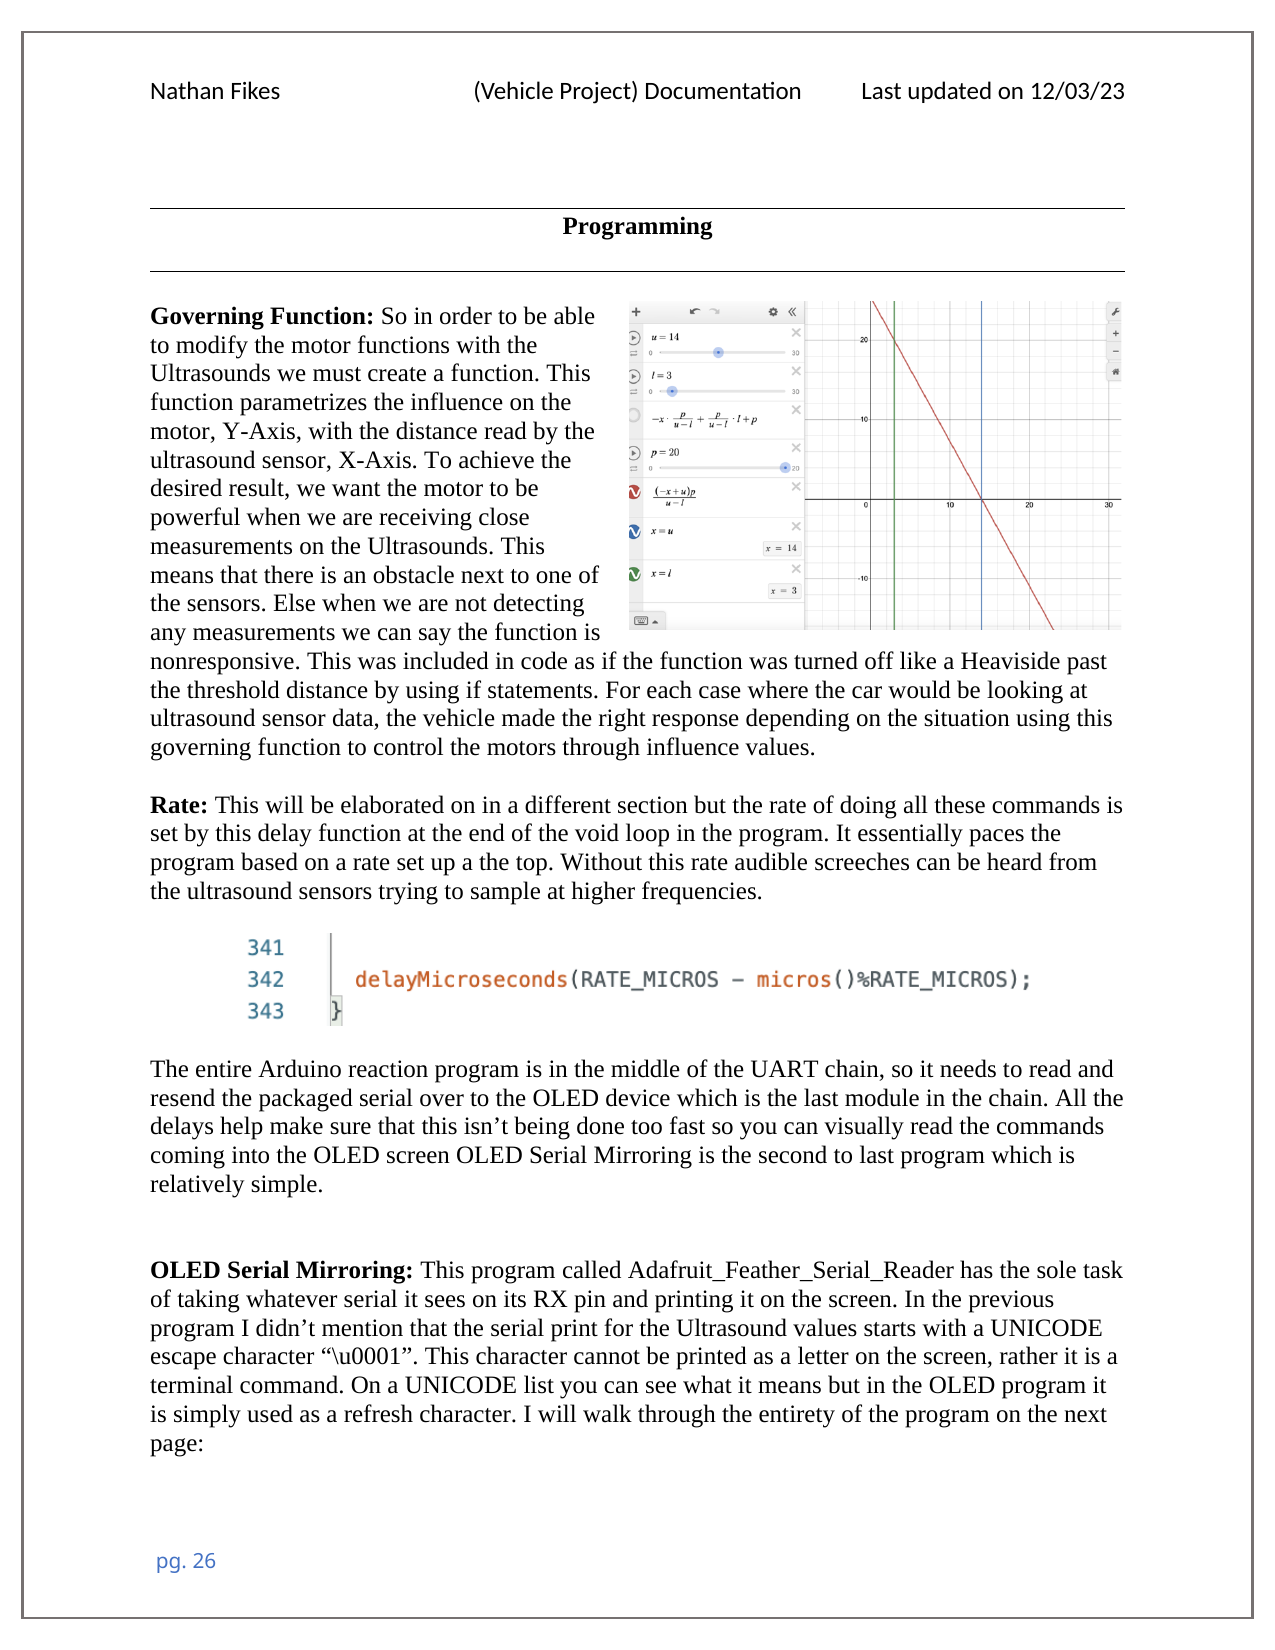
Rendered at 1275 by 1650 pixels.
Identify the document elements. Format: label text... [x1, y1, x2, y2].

picture [232, 495, 1043, 587]
text Programming [150, 1106, 1125, 1137]
text Setup: This section of the OLED program is essentially allowing the OLED screen to read serial. You can see the same BAUD rate used for this board as the other boards. The OLED screen is different because it needs a special graphics library and some weird hardware-specific library for some reason. I included the library, so it works. After initializing the pins and covering the screen black, we can let ourselves know the system is done getting ready. [150, 1198, 1125, 1428]
picture [150, 1215, 481, 1521]
text The entire Arduino reaction program is in the middle of the UART chain, so it needs to read and resend the packaged serial over to the OLED device which is the last module in the chain. All the delays help make sure that this isn’t being done too fast so you can visually read the commands coming into the OLED screen OLED Serial Mirroring is the second to last program which is relatively simple. [150, 615, 1125, 759]
text Rate: This will be elaborated on in a different section but the rate of doing all these commands is set by this delay function at the end of the void loop in the program. It essentially paces the program based on a rate set up a the top. Without this rate audible screeches can be heard from the ultrasound sensors trying to sample at higher frequencies. [150, 351, 1125, 466]
text OLED Serial Mirroring: This program called Adafruit_Feather_Serial_Reader has the sole task of taking whatever serial it sees on its RX pin and printing it on the screen. In the previous program I didn’t mention that the serial print for the Ultrasound values starts with a UNICODE escape character “\u0001”. This character cannot be printed as a letter on the screen, rather it is a terminal command. On a UNICODE list you can see what it means but in the OLED program it is simply used as a refresh character. I will walk through the entirety of the program on the next page: [150, 817, 1125, 1018]
